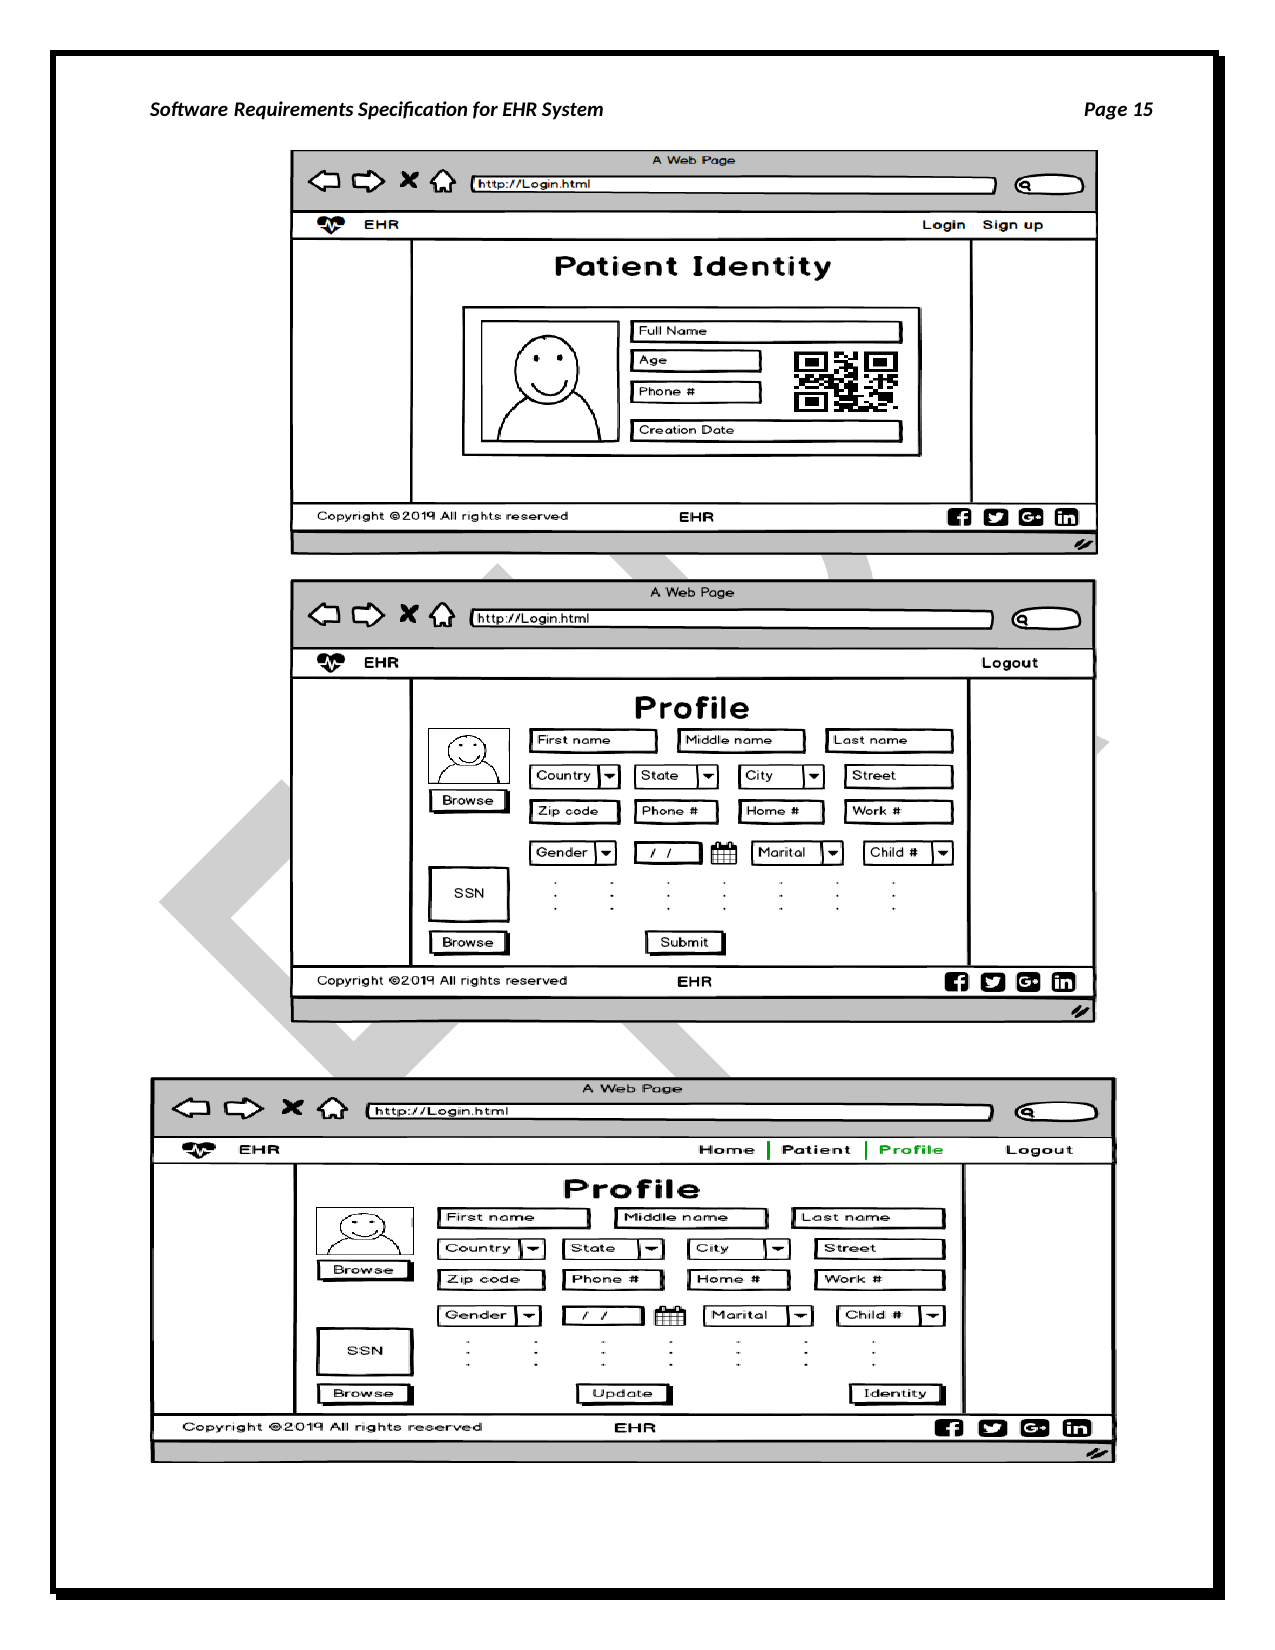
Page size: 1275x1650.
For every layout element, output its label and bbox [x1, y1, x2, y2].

picture [290, 579, 1097, 1023]
picture [290, 150, 1098, 555]
picture [150, 1077, 1117, 1463]
